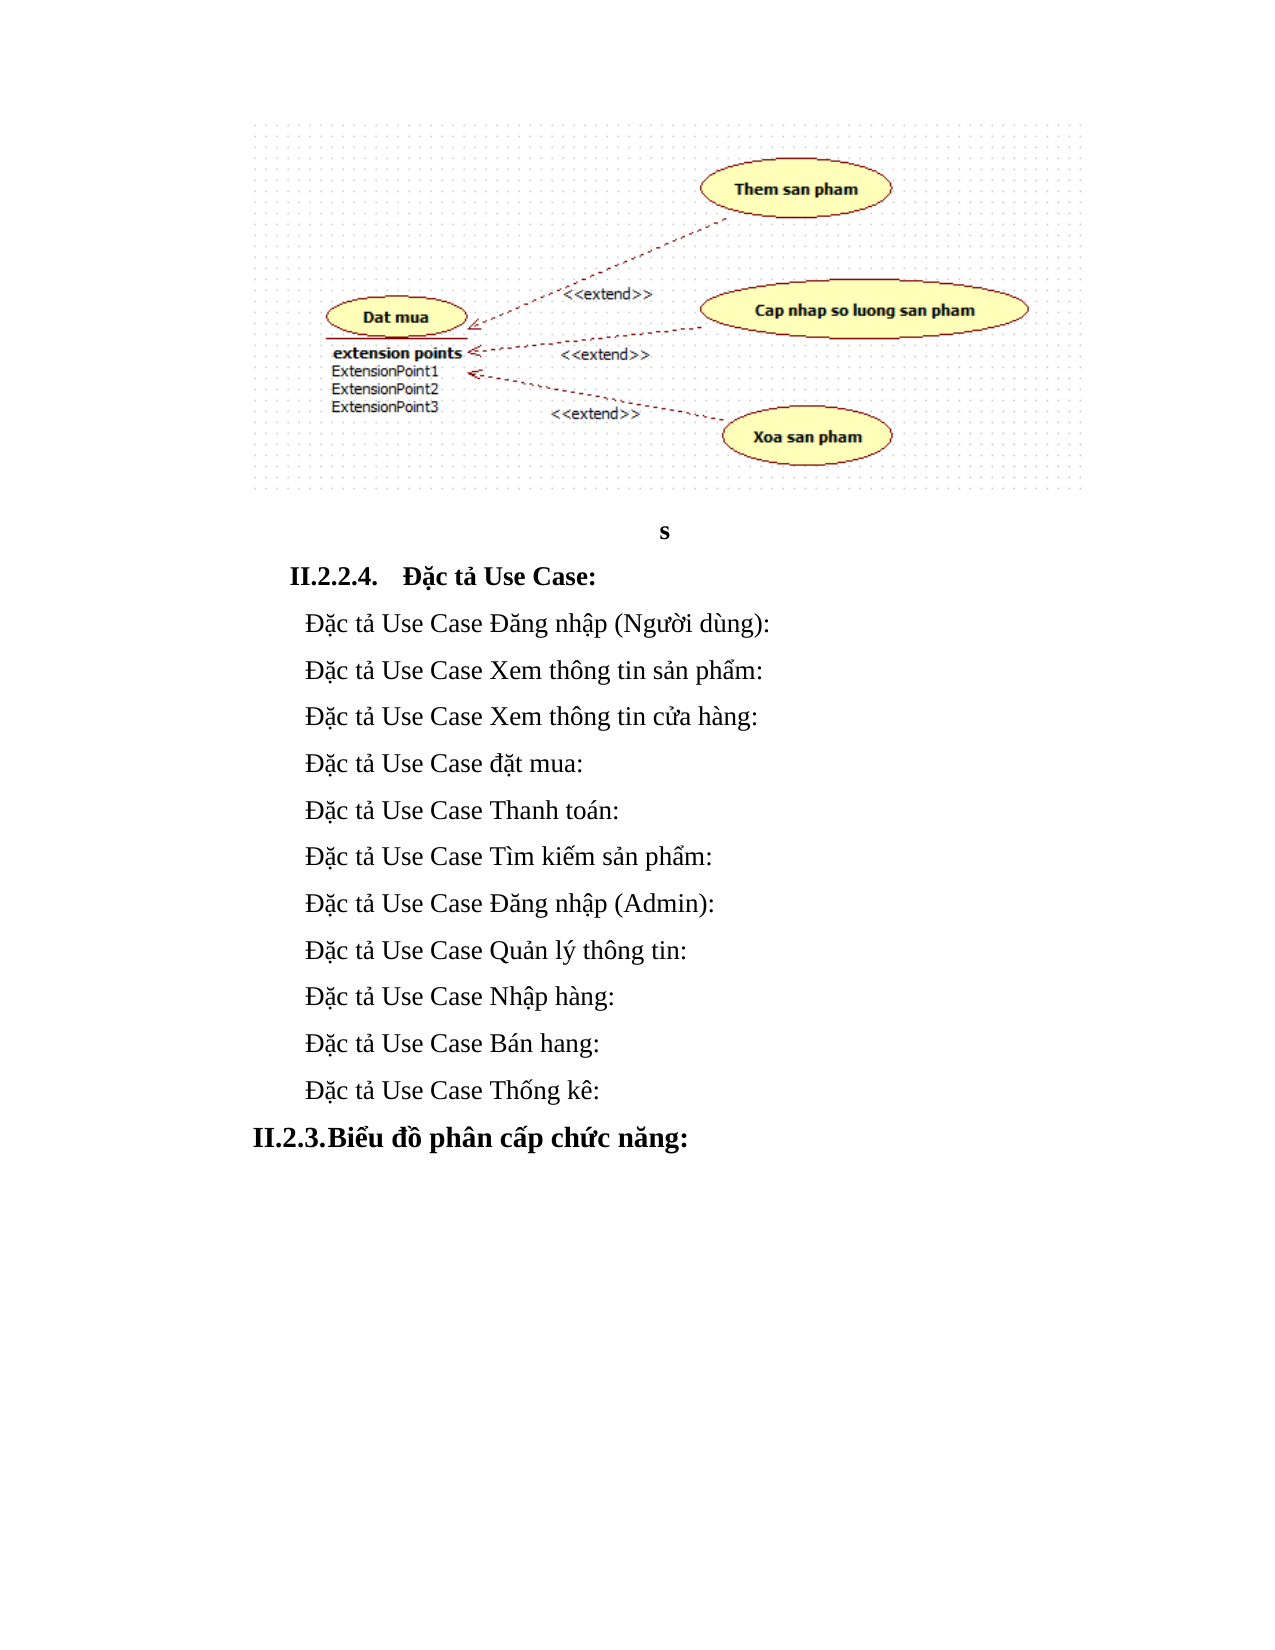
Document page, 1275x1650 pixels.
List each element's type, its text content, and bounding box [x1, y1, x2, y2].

list Đặc tả Use Case Thống kê: [305, 1074, 1152, 1105]
list Đặc tả Use Case: [289, 561, 1152, 592]
list Đặc tả Use Case Xem thông tin cửa hàng: [305, 701, 1152, 732]
list Đặc tả Use Case Quản lý thông tin: [305, 934, 1152, 965]
picture [245, 118, 1084, 499]
list Đặc tả Use Case Tìm kiếm sản phẩm: [305, 841, 1152, 872]
list Đặc tả Use Case Đăng nhập (Người dùng): [305, 607, 1152, 638]
list s [177, 514, 1152, 545]
list Đặc tả Use Case Xem thông tin sản phẩm: [305, 654, 1152, 685]
list Đặc tả Use Case đặt mua: [305, 747, 1152, 778]
list Đặc tả Use Case Bán hang: [305, 1027, 1152, 1058]
list Đặc tả Use Case Thanh toán: [305, 794, 1152, 825]
list Biểu đồ phân cấp chức năng: [252, 1121, 1152, 1154]
list Đặc tả Use Case Nhập hàng: [305, 981, 1152, 1012]
list Đặc tả Use Case Đăng nhập (Admin): [305, 887, 1152, 918]
